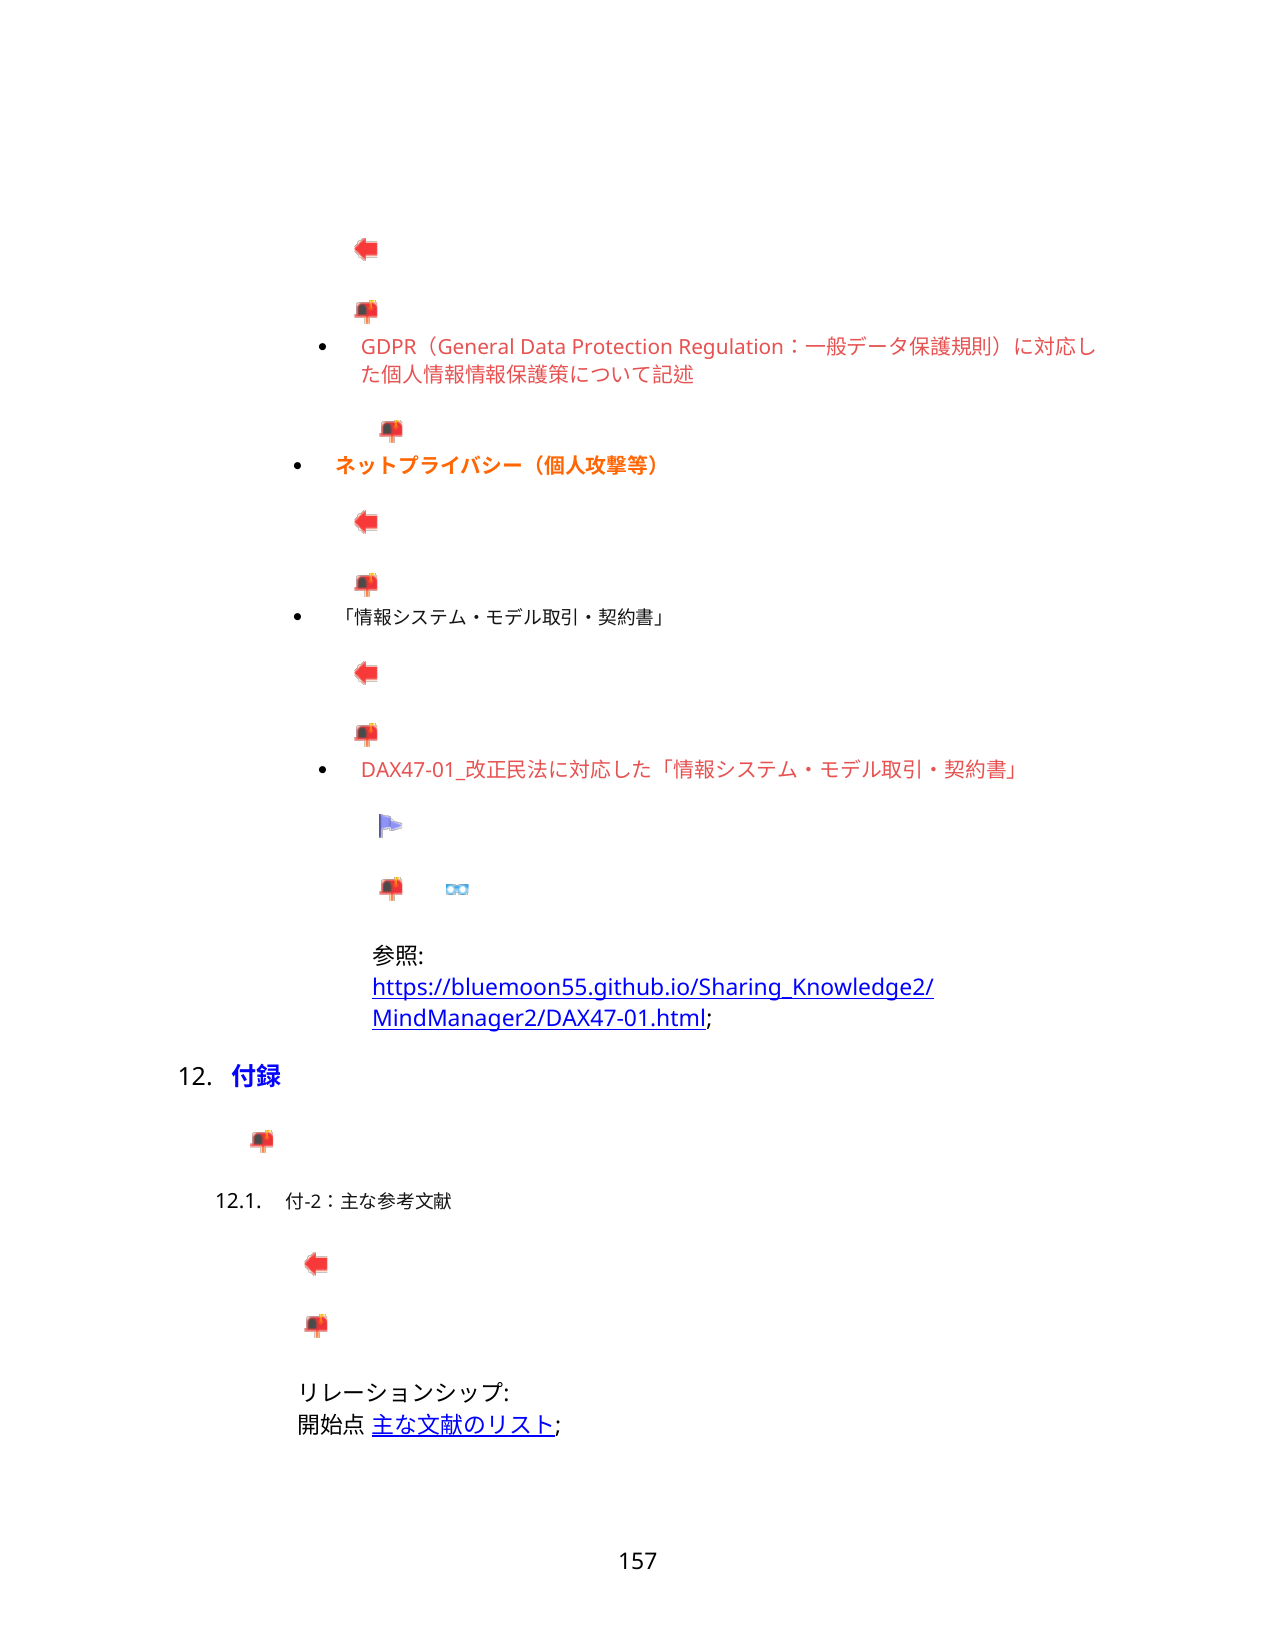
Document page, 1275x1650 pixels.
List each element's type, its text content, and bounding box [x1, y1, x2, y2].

picture [354, 661, 378, 685]
text 開始点 主な文献のリスト; [297, 1408, 1098, 1440]
list 付録 [177, 1058, 1098, 1093]
picture [354, 238, 378, 261]
picture [379, 420, 403, 443]
list ネットプライバシー（個人攻撃等） [294, 451, 1098, 479]
picture [446, 877, 469, 901]
list リレーションシップ: [297, 1377, 1098, 1408]
list DAX47-01_改正民法に対応した「情報システム・モデル取引・契約書」 [319, 755, 1098, 783]
picture [354, 573, 378, 597]
picture [250, 1130, 274, 1153]
picture [354, 723, 378, 747]
text https://bluemoon55.github.io/Sharing_Knowledge2/MindManager2/DAX47-01.html; [372, 971, 1098, 1033]
picture [354, 510, 378, 534]
picture [354, 300, 378, 324]
picture [379, 814, 403, 838]
list 「情報システム・モデル取引・契約書」 [294, 604, 1098, 630]
picture [304, 1314, 328, 1338]
list 参照: [372, 940, 1098, 971]
picture [379, 877, 403, 901]
picture [304, 1252, 328, 1276]
list 付-2：主な参考文献 [215, 1186, 1098, 1215]
list GDPR（General Data Protection Regulation：一般データ保護規則）に対応した個人情報情報保護策について記述 [319, 332, 1098, 389]
